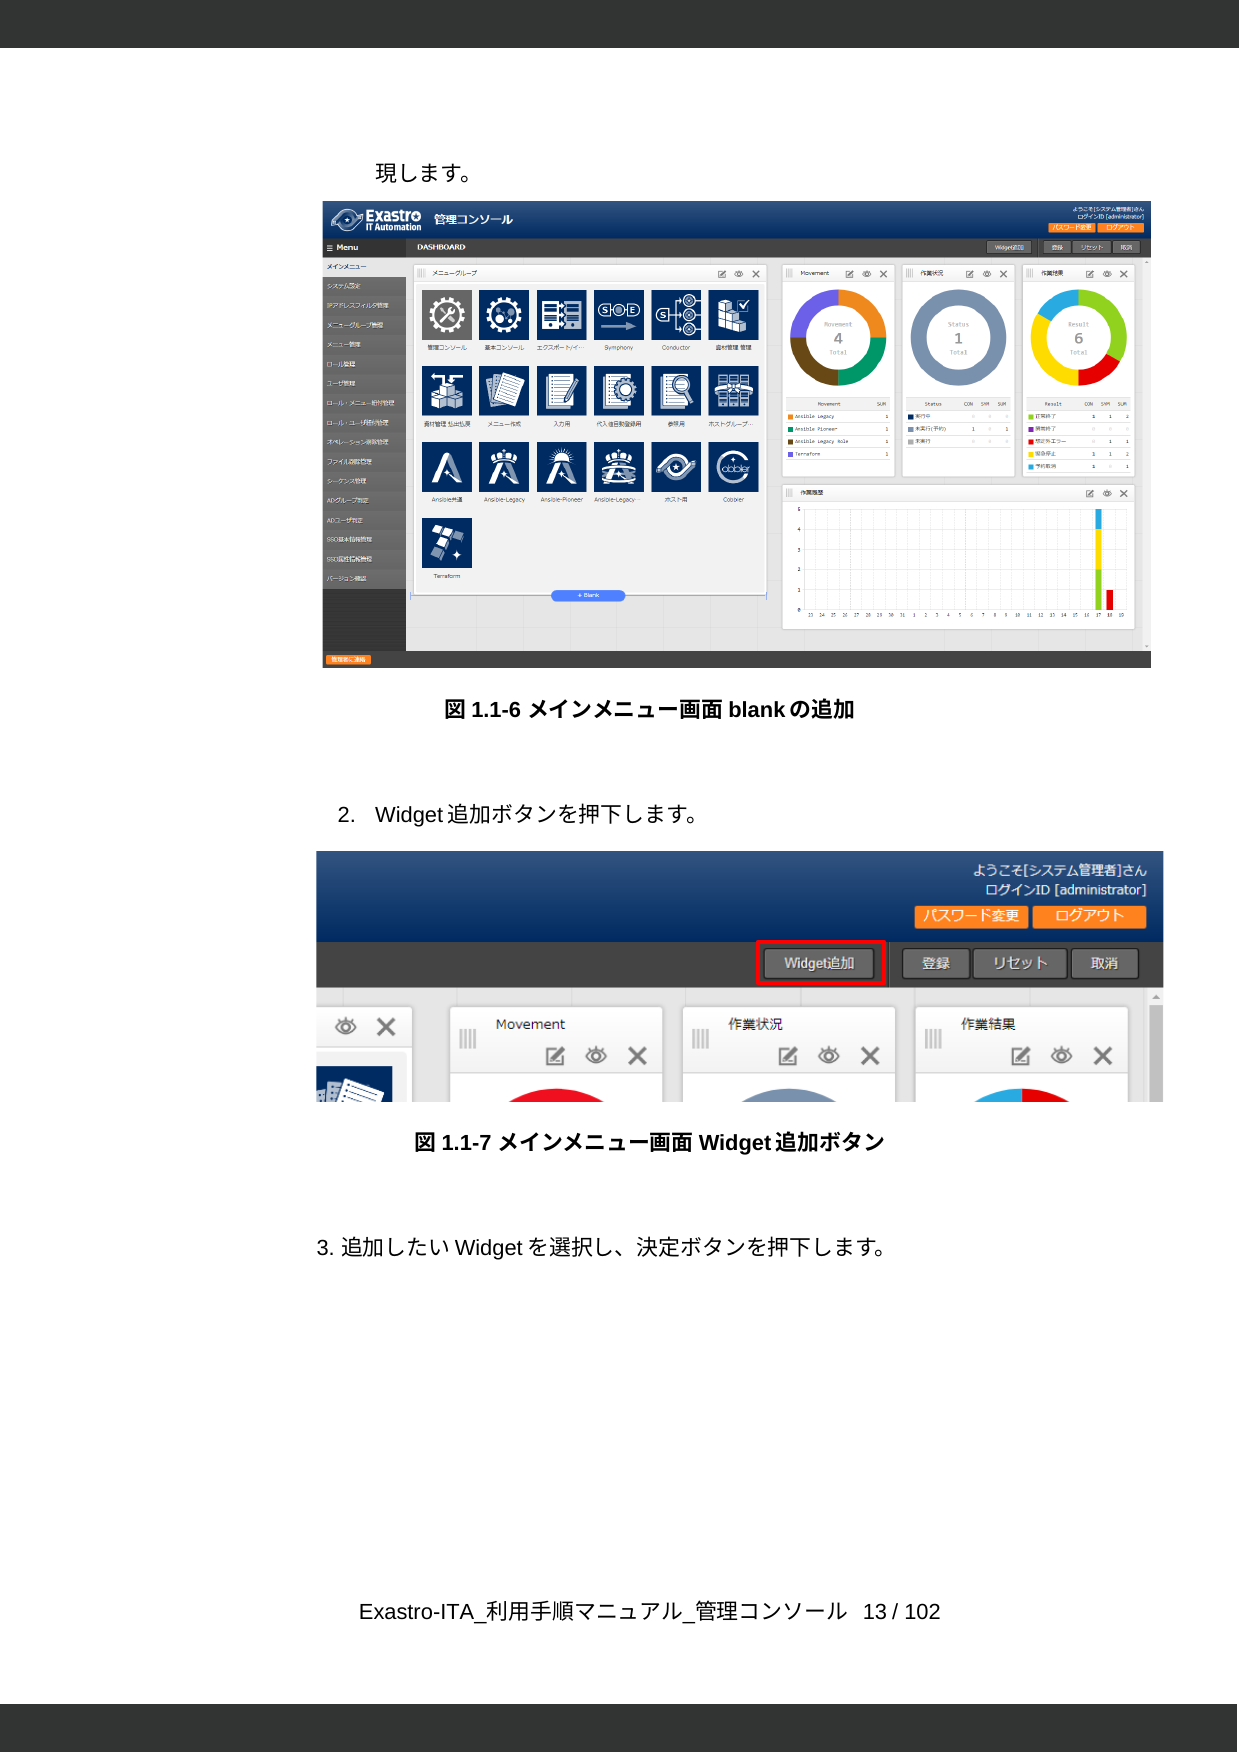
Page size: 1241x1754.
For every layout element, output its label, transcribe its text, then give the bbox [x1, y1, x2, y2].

text 図 1.1-7 メインメニュー画面 Widget追加ボタン [148, 1111, 1152, 1171]
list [337, 142, 1152, 201]
picture [316, 851, 1164, 1102]
text 図 1.1-6 メインメニュー画面 blankの追加 [148, 678, 1152, 738]
list 3. 追加したいWidgetを選択し、決定ボタンを押下します。 [316, 1216, 1152, 1276]
list Widget追加ボタンを押下します。 [337, 783, 1152, 843]
picture [0, 0, 1239, 48]
picture [0, 1704, 1237, 1752]
picture [322, 201, 1151, 668]
